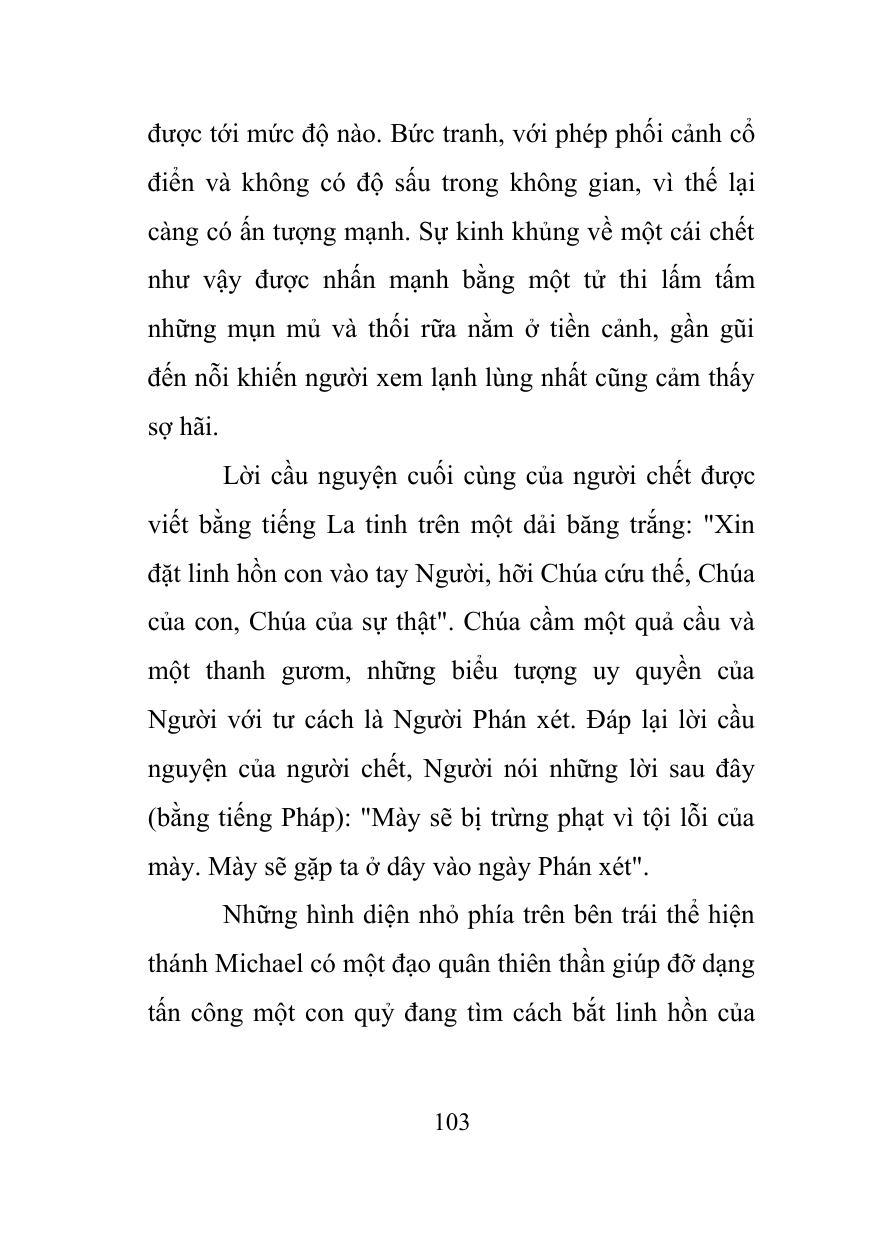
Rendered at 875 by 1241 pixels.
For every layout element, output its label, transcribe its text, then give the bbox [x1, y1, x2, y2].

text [148, 118, 756, 441]
text Lời cầu nguyện cuối cùng của người chết được viết bằng tiếng La tinh trên một dải băng trắng: "Xin đặt linh hồn con vào tay Người, hỡi Chúa cứu thế, Chúa của con, Chúa của sự thật". Chúa cầm một quả cầu và một thanh gươm, những biểu tượng uy quyền của Người với tư cách là Người Phán xét. Đáp lại lời cầu nguyện của người chết, Người nói những lời sau đây (bằng tiếng Pháp): "Mày sẽ bị trừng phạt vì tội lỗi của mày. Mày sẽ gặp ta ở dây vào ngày Phán xét". [148, 460, 756, 881]
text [148, 900, 756, 1027]
